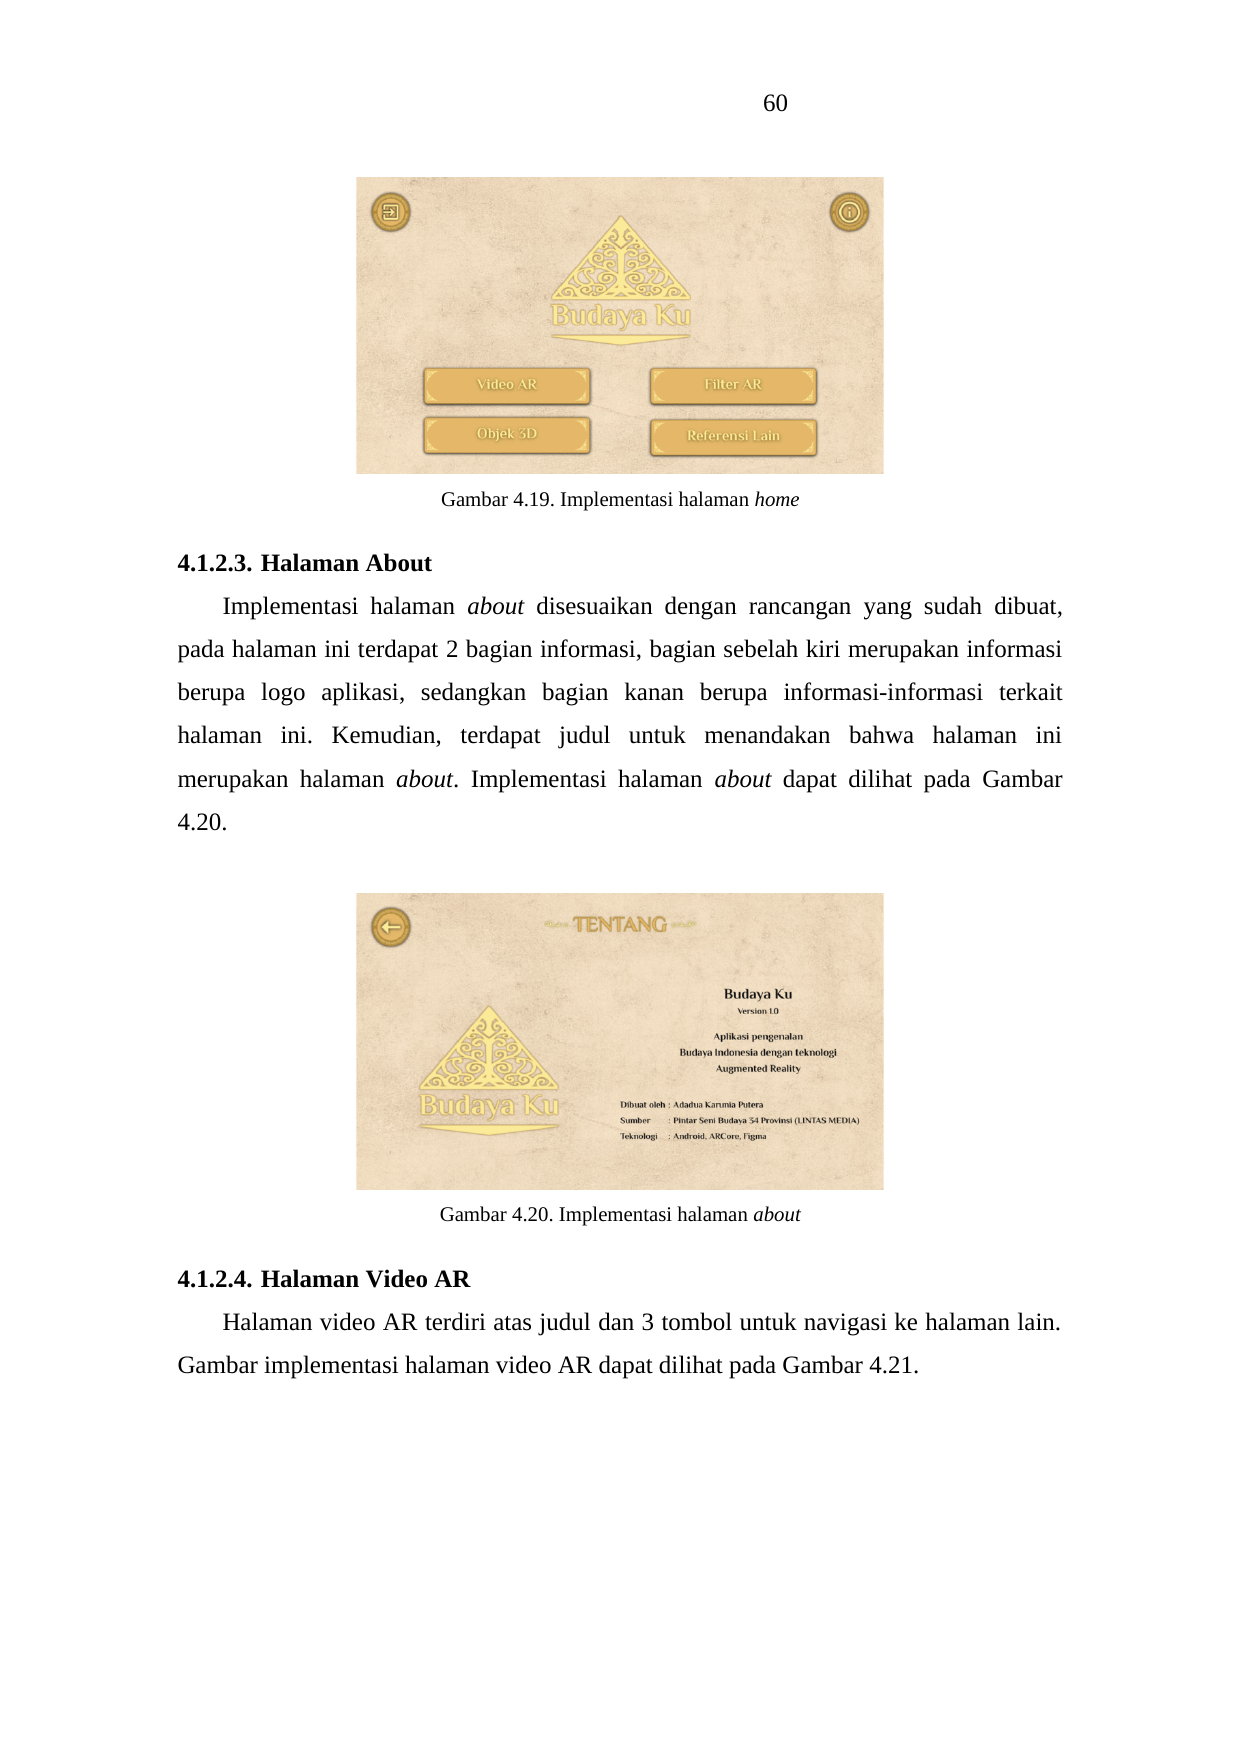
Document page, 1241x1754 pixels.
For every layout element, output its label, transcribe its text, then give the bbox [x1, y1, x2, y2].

list Gambar 4.19. Implementasi halaman home [177, 487, 1063, 511]
list Halaman About [177, 548, 1063, 577]
list Implementasi halaman about disesuaikan dengan rancangan yang sudah dibuat, pada halaman ini terdapat 2 bagian informasi, bagian sebelah kiri merupakan informasi berupa logo aplikasi, sedangkan bagian kanan berupa informasi-informasi terkait halaman ini. Kemudian, terdapat judul untuk menandakan bahwa halaman ini merupakan halaman about. Implementasi halaman about dapat dilihat pada Gambar 4.20. [177, 591, 1063, 836]
list Halaman video AR terdiri atas judul dan 3 tombol untuk navigasi ke halaman lain. Gambar implementasi halaman video AR dapat dilihat pada Gambar 4.21. [177, 1307, 1063, 1379]
picture [356, 893, 884, 1190]
list Gambar 4.20. Implementasi halaman about [177, 1202, 1063, 1226]
picture [356, 177, 884, 474]
list Halaman Video AR [177, 1264, 1063, 1293]
